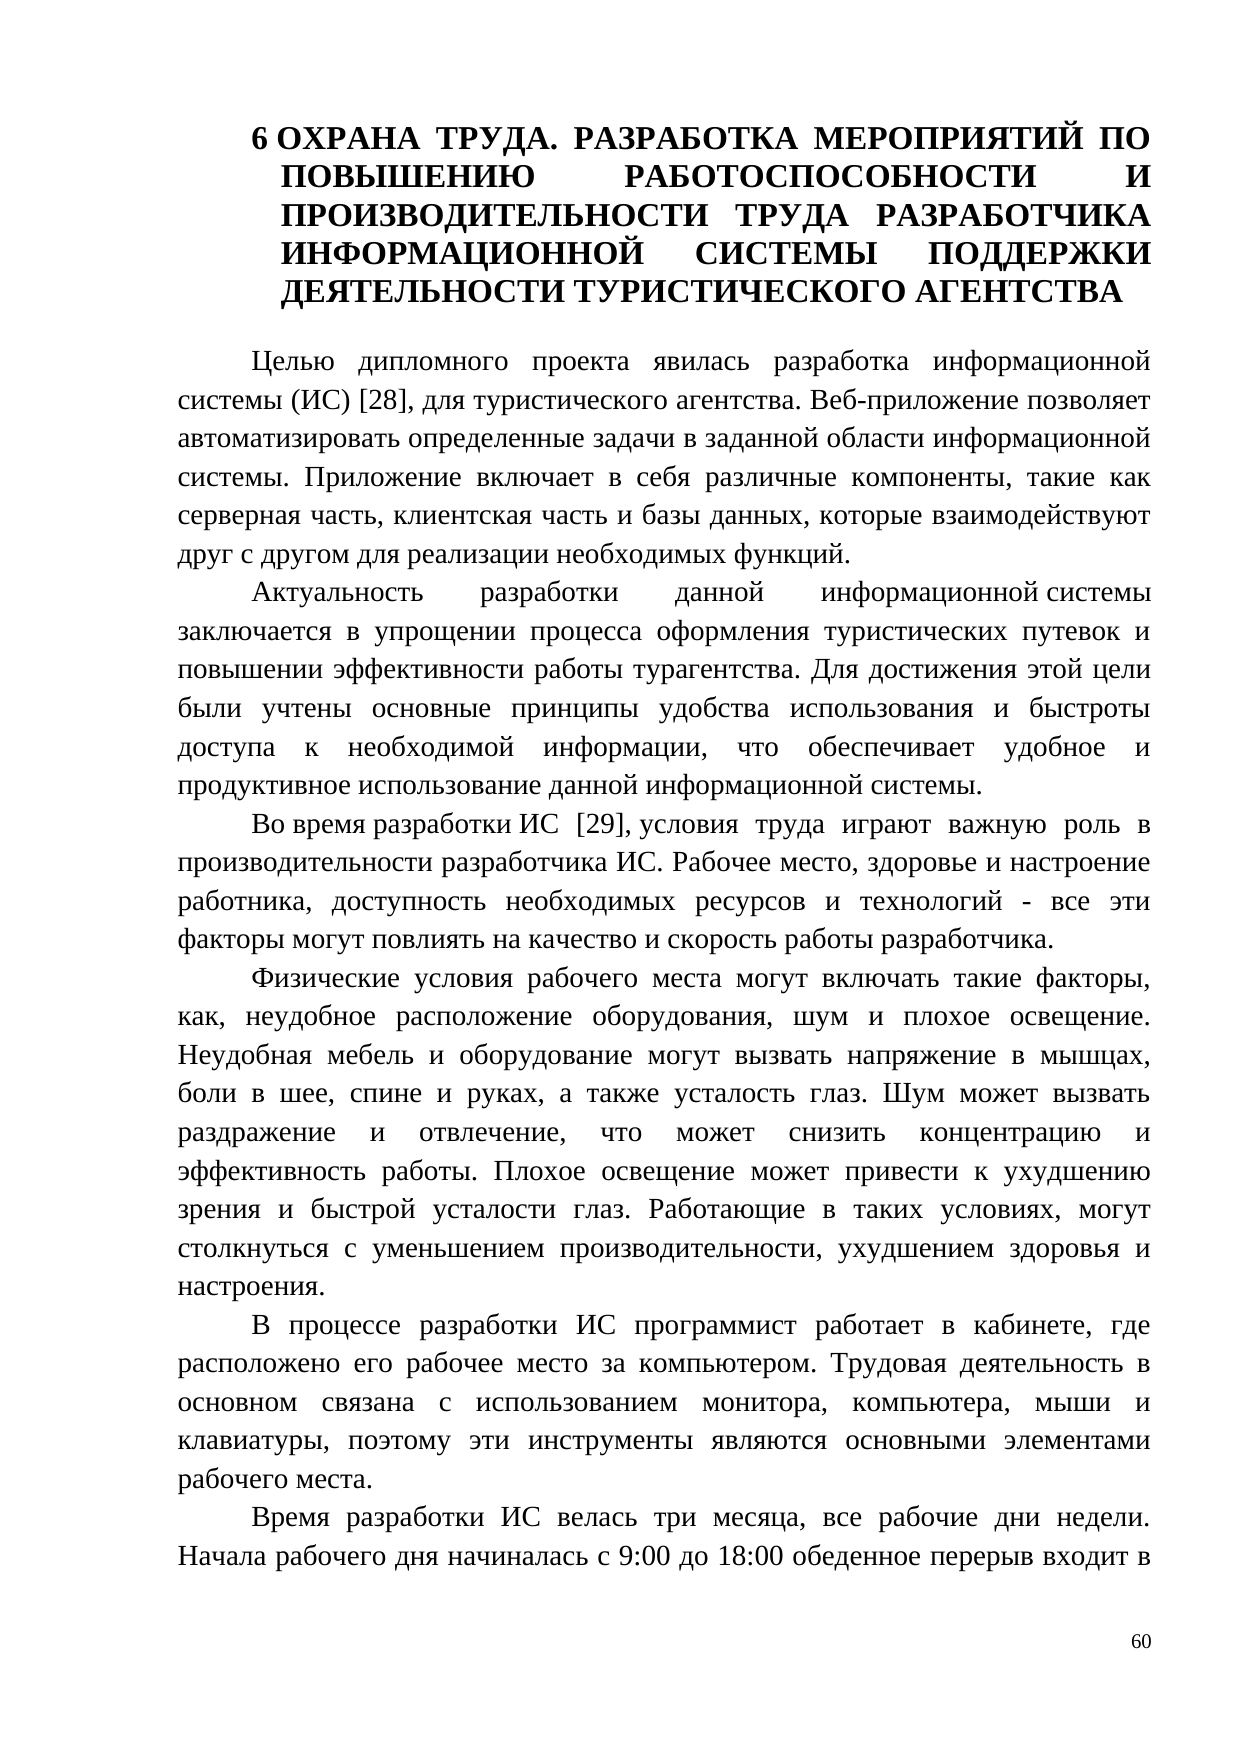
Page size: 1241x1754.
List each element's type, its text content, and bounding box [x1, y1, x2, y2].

text Физические условия рабочего места могут включать такие факторы, как, неудобное расположение оборудования, шум и плохое освещение. Неудобная мебель и оборудование могут вызвать напряжение в мышцах, боли в шее, спине и руках, а также усталость глаз. Шум может вызвать раздражение и отвлечение, что может снизить концентрацию и эффективность работы. Плохое освещение может привести к ухудшению зрения и быстрой усталости глаз. Работающие в таких условиях, могут столкнуться с уменьшением производительности, ухудшением здоровья и настроения. [177, 960, 1152, 1302]
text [177, 1499, 1152, 1572]
text Во время разработки ИС [29], условия труда играют важную роль в производительности разработчика ИС. Рабочее место, здоровье и настроение работника, доступность необходимых ресурсов и технологий - все эти факторы могут повлиять на качество и скорость работы разработчика. [177, 806, 1152, 955]
text В процессе разработки ИС программист работает в кабинете, где расположено его рабочее место за компьютером. Трудовая деятельность в основном связана с использованием монитора, компьютера, мыши и клавиатуры, поэтому эти инструменты являются основными элементами рабочего места. [177, 1307, 1152, 1494]
text Целью дипломного проекта явилась разработка информационной системы (ИС) [28], для туристического агентства. Веб-приложение позволяет автоматизировать определенные задачи в заданной области информационной системы. Приложение включает в себя различные компоненты, такие как серверная часть, клиентская часть и базы данных, которые взаимодействуют друг с другом для реализации необходимых функций. [177, 343, 1152, 569]
text Актуальность разработки данной информационной системы заключается в упрощении процесса оформления туристических путевок и повышении эффективности работы турагентства. Для достижения этой цели были учтены основные принципы удобства использования и быстроты доступа к необходимой информации, что обеспечивает удобное и продуктивное использование данной информационной системы. [177, 574, 1152, 801]
list ОХРАНА ТРУДА. РАЗРАБОТКА МЕРОПРИЯТИЙ ПО ПОВЫШЕНИЮ РАБОТОСПОСОБНОСТИ И ПРОИЗВОДИТЕЛЬНОСТИ ТРУДА РАЗРАБОТЧИКА ИНФОРМАЦИОННОЙ СИСТЕМЫ ПОДДЕРЖКИ ДЕЯТЕЛЬНОСТИ ТУРИСТИЧЕСКОГО АГЕНТСТВА [251, 118, 1152, 310]
